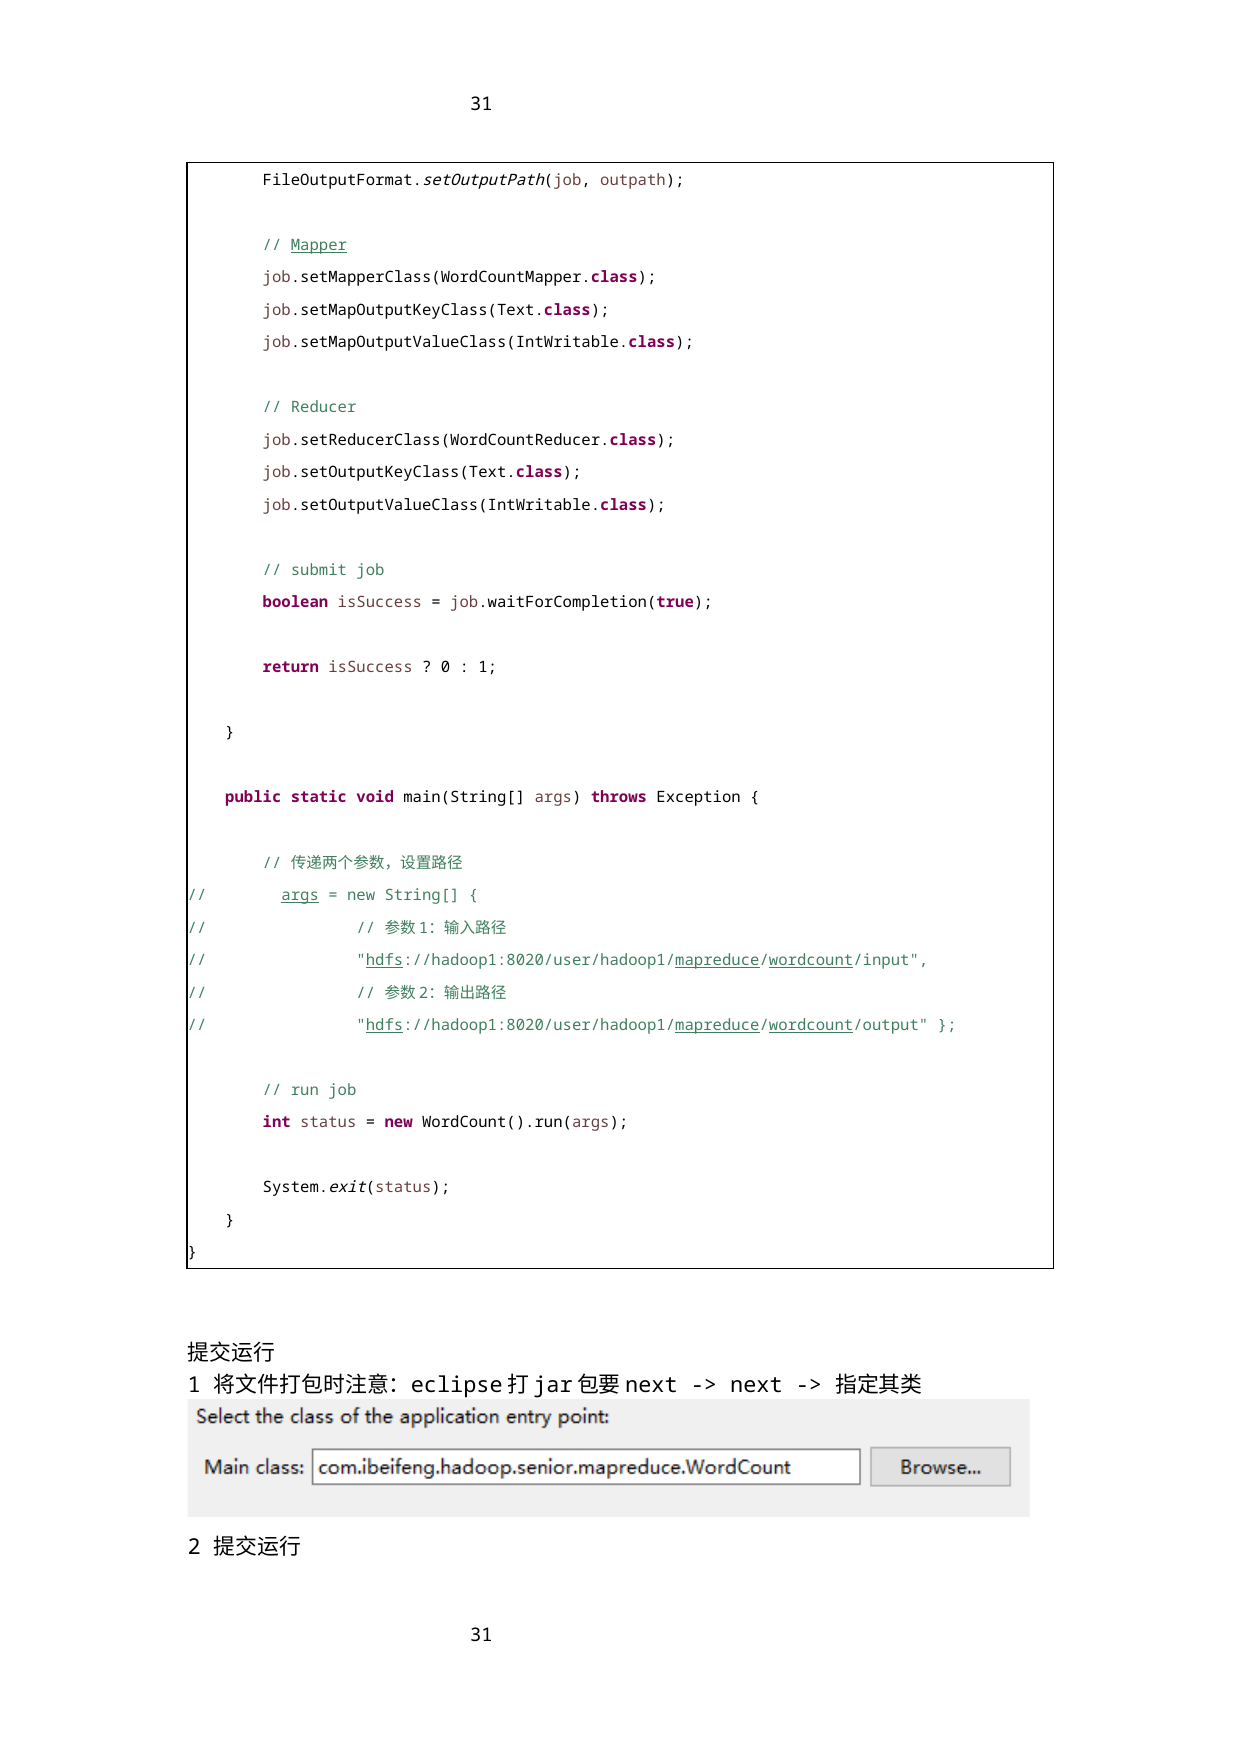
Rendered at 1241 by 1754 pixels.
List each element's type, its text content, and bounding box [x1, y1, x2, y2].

text // args = new String[] { [188, 878, 1053, 911]
text // // 参数2：输出路径 [188, 976, 1053, 1008]
text job.setOutputValueClass(IntWritable.class); [188, 488, 1053, 521]
text // // 参数1：输入路径 [188, 911, 1053, 943]
text // Reducer [188, 391, 1053, 423]
text // Mapper [188, 228, 1053, 261]
text } [188, 716, 1053, 748]
text } [188, 1203, 1053, 1234]
text FileOutputFormat.setOutputPath(job, outpath); [188, 163, 1053, 196]
text // "hdfs://hadoop1:8020/user/hadoop1/mapreduce/wordcount/output" }; [188, 1008, 1053, 1041]
text System.exit(status); [188, 1171, 1053, 1203]
text 2 提交运行 [187, 1529, 1053, 1562]
text job.setMapOutputValueClass(IntWritable.class); [188, 326, 1053, 358]
text boolean isSuccess = job.waitForCompletion(true); [188, 586, 1053, 618]
text job.setReducerClass(WordCountReducer.class); [188, 423, 1053, 456]
text return isSuccess ? 0 : 1; [188, 651, 1053, 683]
text // 传递两个参数，设置路径 [188, 846, 1053, 878]
text // submit job [188, 553, 1053, 586]
text // run job [188, 1073, 1053, 1106]
text job.setMapperClass(WordCountMapper.class); [188, 261, 1053, 293]
text job.setMapOutputKeyClass(Text.class); [188, 293, 1053, 326]
text 提交运行 [187, 1334, 1053, 1367]
text int status = new WordCount().run(args); [188, 1106, 1053, 1138]
text public static void main(String[] args) throws Exception { [188, 781, 1053, 813]
text 1 将文件打包时注意：eclipse打jar包要next -> next -> 指定其类 [187, 1367, 1053, 1399]
text } [188, 1234, 1053, 1268]
text job.setOutputKeyClass(Text.class); [188, 456, 1053, 488]
text // "hdfs://hadoop1:8020/user/hadoop1/mapreduce/wordcount/input", [188, 943, 1053, 976]
picture [187, 1399, 1030, 1517]
